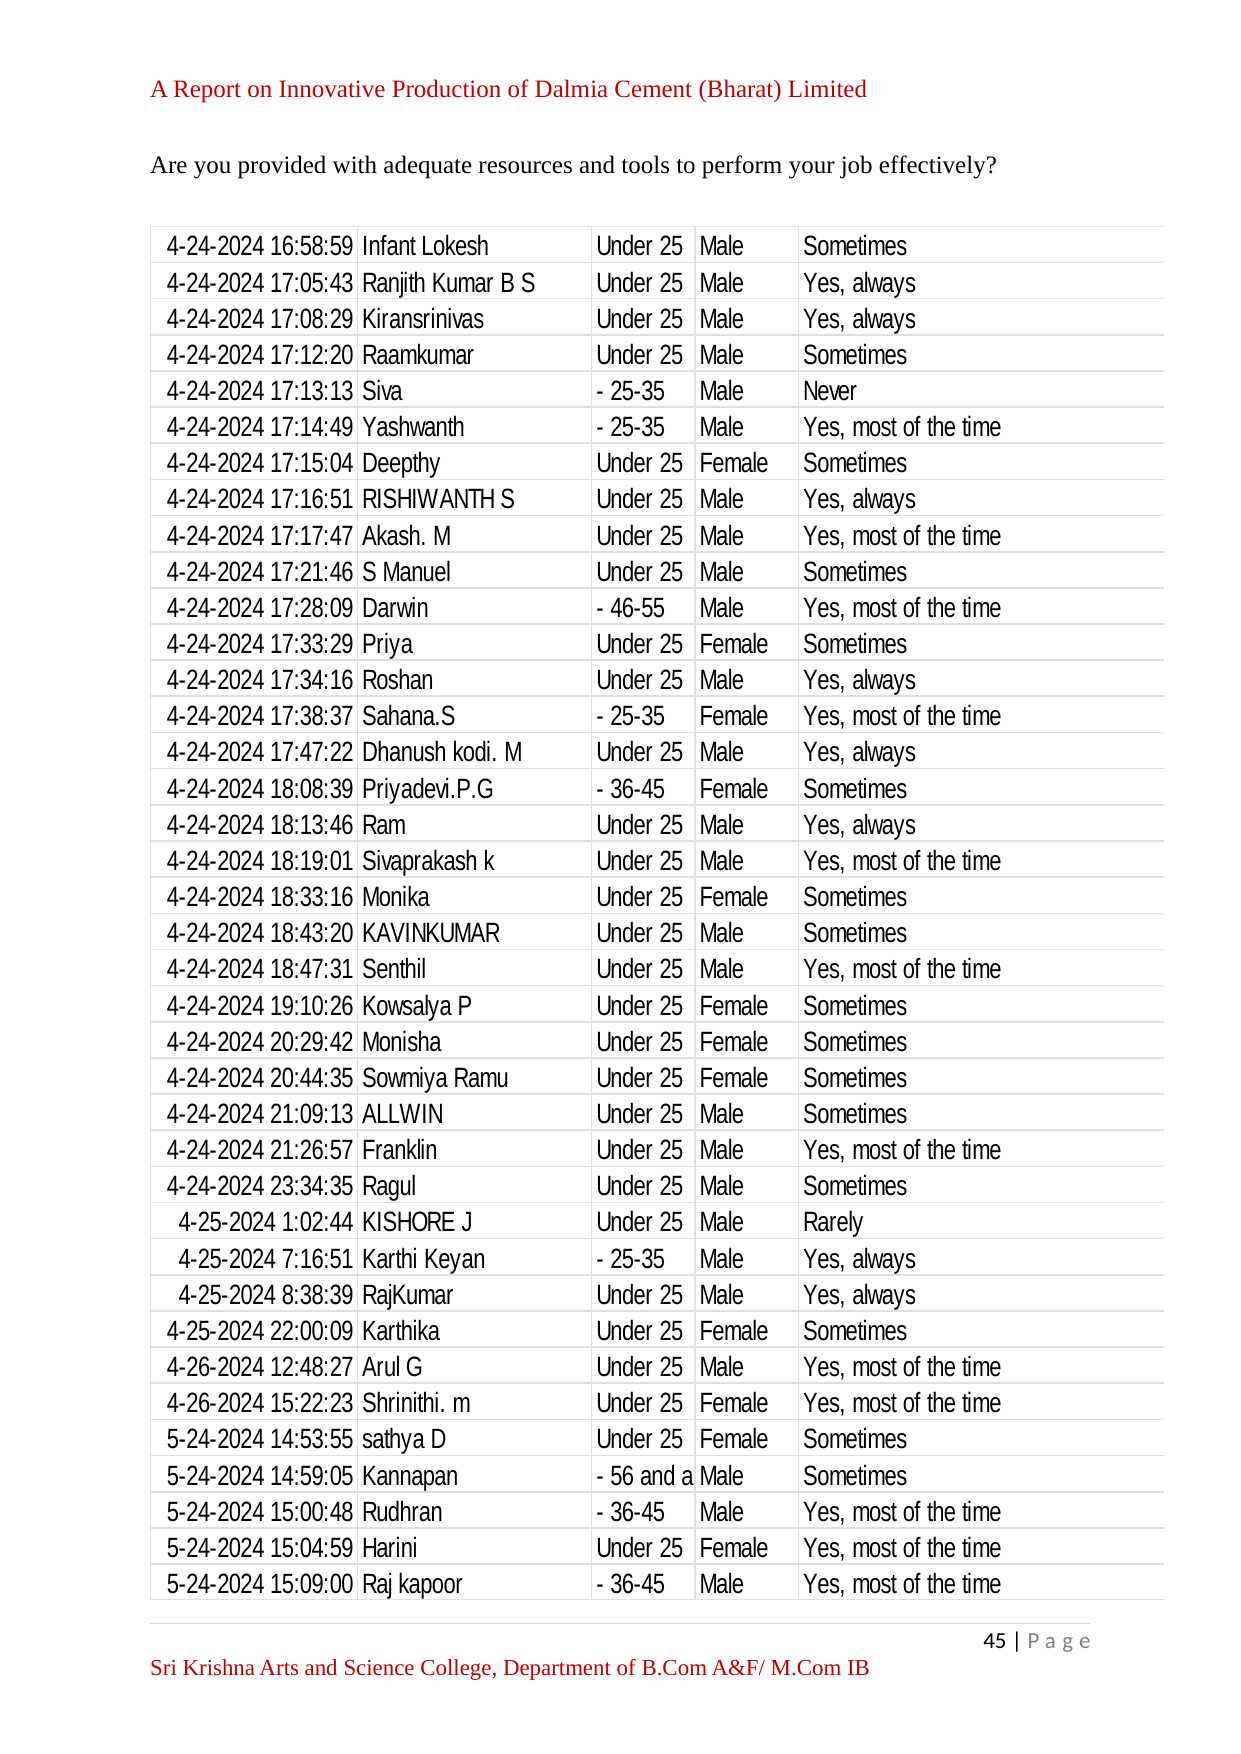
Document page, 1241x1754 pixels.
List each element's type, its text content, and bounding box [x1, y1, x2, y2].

text Are you provided with adequate resources and tools to perform your job effectively? [150, 150, 1090, 179]
